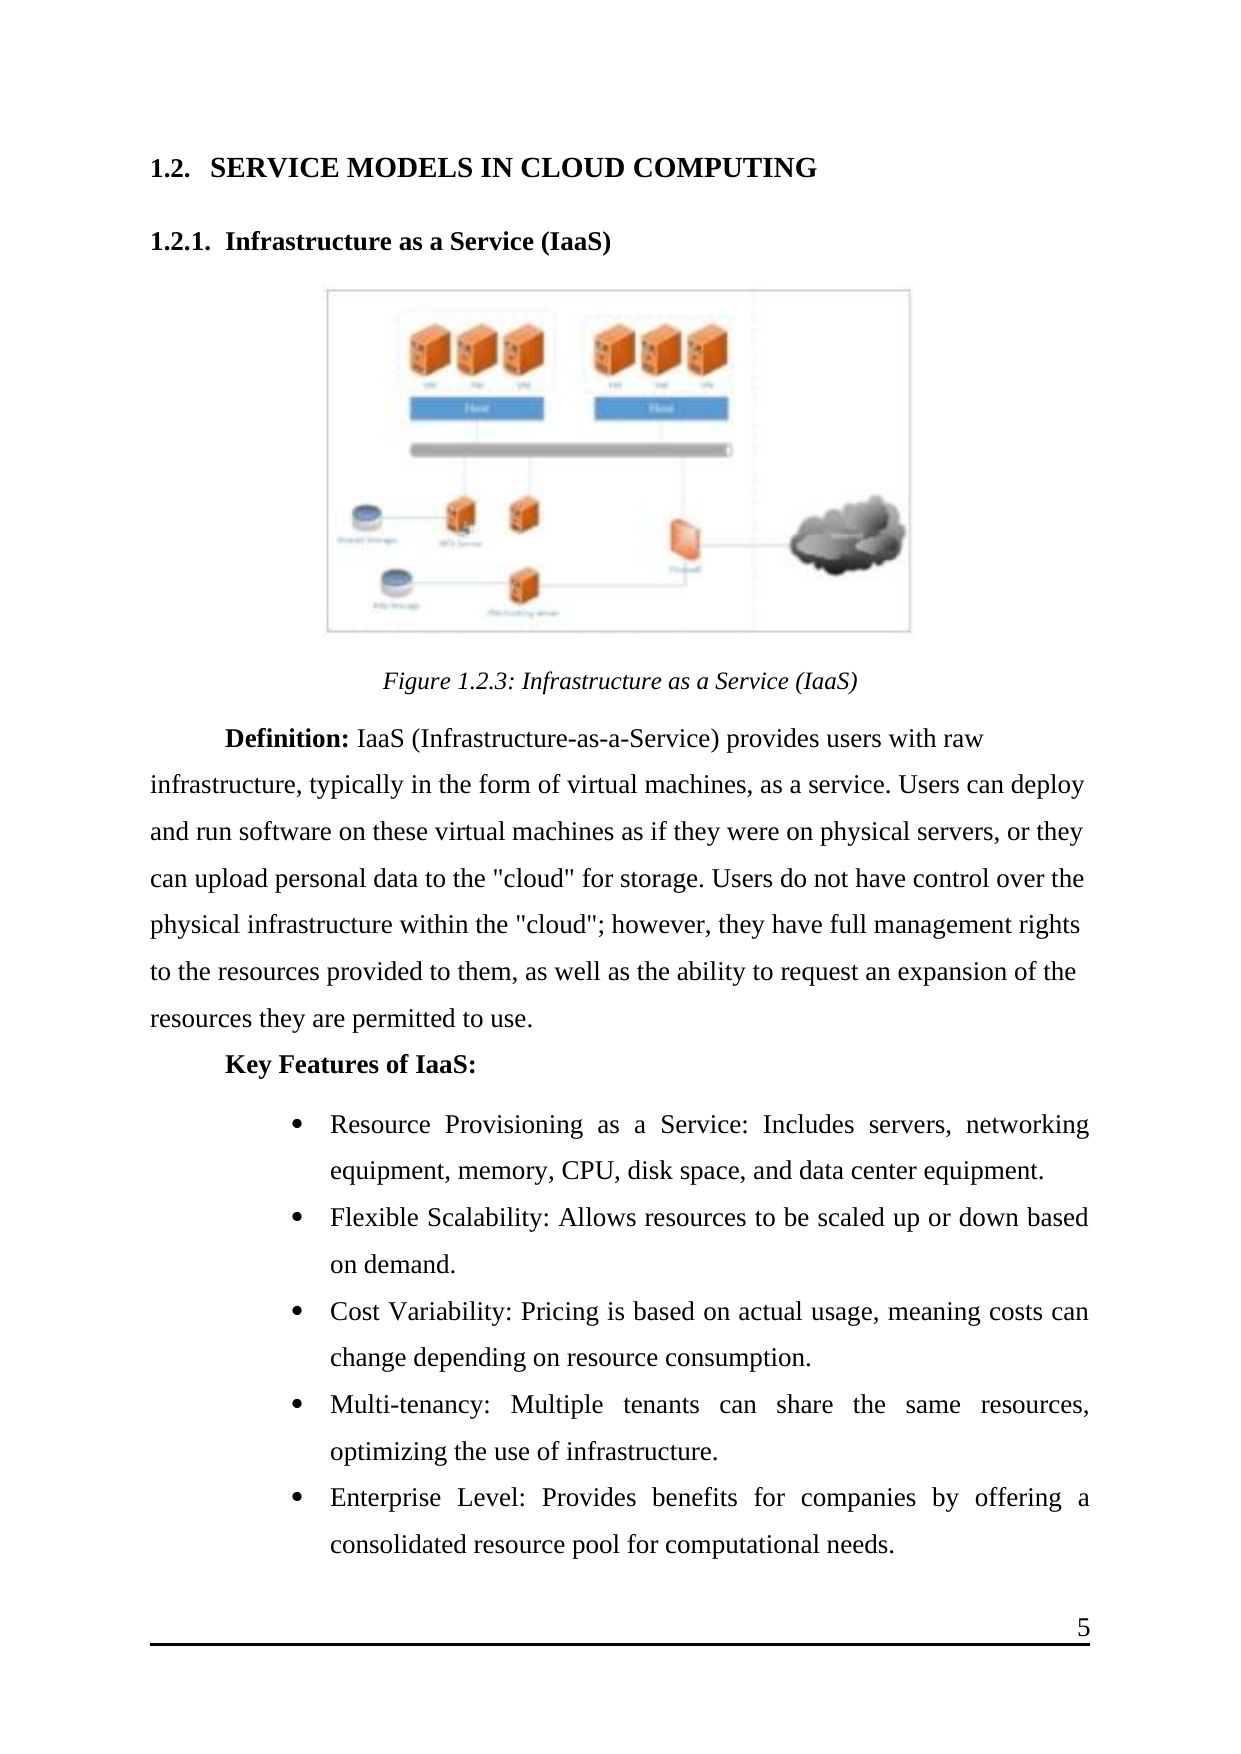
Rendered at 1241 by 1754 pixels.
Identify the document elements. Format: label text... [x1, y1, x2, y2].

text Key Features of IaaS: [150, 1048, 1090, 1080]
list Resource Provisioning as a Service: Includes servers, networking equipment, memory, CPU, disk space, and data center equipment. [292, 1108, 1090, 1186]
list Cost Variability: Pricing is based on actual usage, meaning costs can change depending on resource consumption. [292, 1294, 1090, 1372]
subtitle Service Models in Cloud Computing [150, 150, 1090, 183]
text Definition: IaaS (Infrastructure-as-a-Service) provides users with raw infrastructure, typically in the form of virtual machines, as a service. Users can deploy and run software on these virtual machines as if they were on physical servers, or they can upload personal data to the "cloud" for storage. Users do not have control over the physical infrastructure within the "cloud"; however, they have full management rights to the resources provided to them, as well as the ability to request an expansion of the resources they are permitted to use. [150, 722, 1090, 1033]
subtitle Infrastructure as a Service (IaaS) [150, 225, 1090, 256]
picture [322, 284, 919, 639]
list Multi-tenancy: Multiple tenants can share the same resources, optimizing the use of infrastructure. [292, 1388, 1090, 1466]
list Flexible Scalability: Allows resources to be scaled up or down based on demand. [292, 1201, 1090, 1279]
list Enterprise Level: Provides benefits for companies by offering a consolidated resource pool for computational needs. [292, 1481, 1090, 1559]
